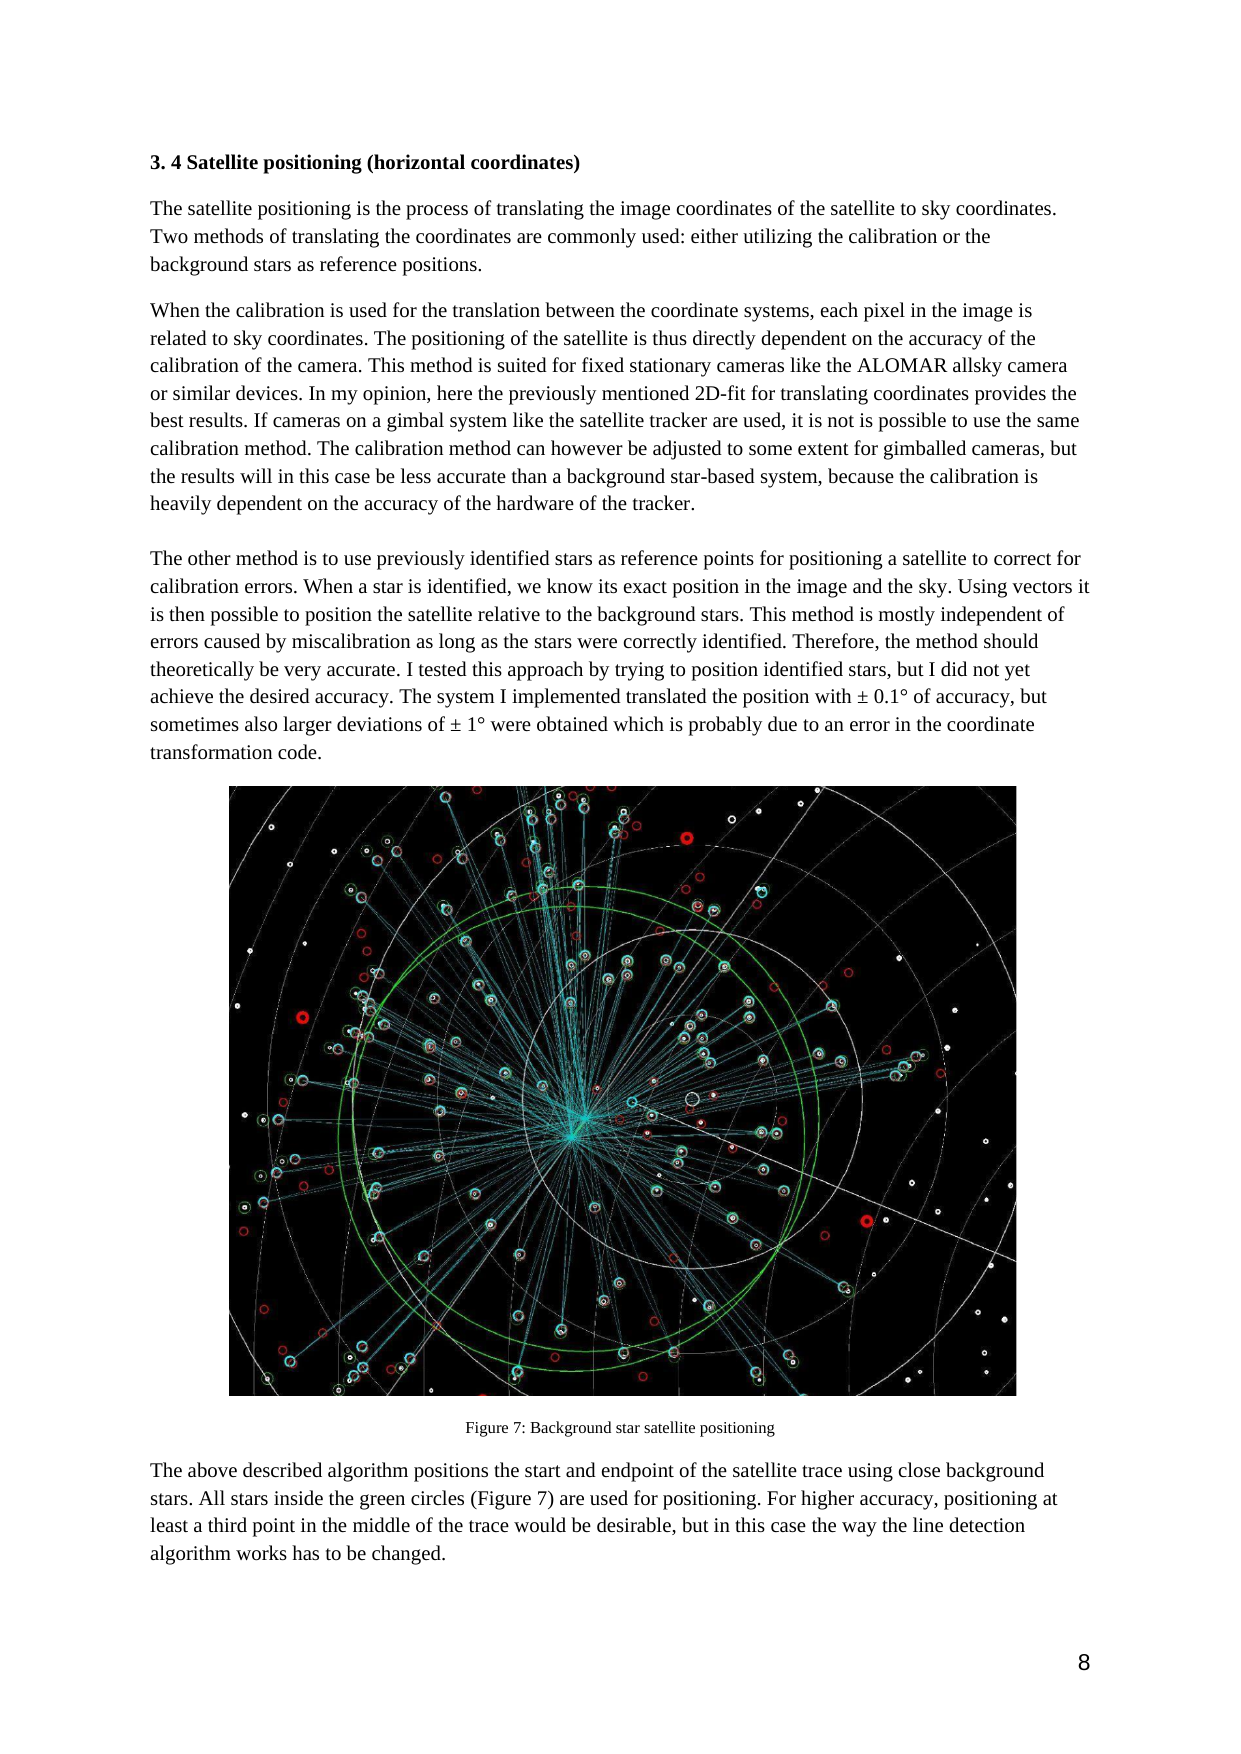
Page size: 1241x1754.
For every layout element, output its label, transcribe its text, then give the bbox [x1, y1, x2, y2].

text 3. 4 Satellite positioning (horizontal coordinates) [150, 150, 1090, 174]
picture [229, 786, 1017, 1396]
text The satellite positioning is the process of translating the image coordinates of the satellite to sky coordinates. Two methods of translating the coordinates are commonly used: either utilizing the calibration or the background stars as reference positions. [150, 196, 1090, 276]
text The other method is to use previously identified stars as reference points for positioning a satellite to correct for calibration errors. When a star is identified, we know its exact position in the image and the sky. Using vectors it is then possible to position the satellite relative to the background stars. This method is mostly independent of errors caused by miscalibration as long as the stars were correctly identified. Therefore, the method should theoretically be very accurate. I tested this approach by trying to position identified stars, but I did not yet achieve the desired accuracy. The system I implemented translated the position with ± 0.1° of accuracy, but sometimes also larger deviations of ± 1° were obtained which is probably due to an error in the coordinate transformation code. [150, 546, 1090, 764]
text When the calibration is used for the translation between the coordinate systems, each pixel in the image is related to sky coordinates. The positioning of the satellite is thus directly dependent on the accuracy of the calibration of the camera. This method is suited for fixed stationary cameras like the ALOMAR allsky camera or similar devices. In my opinion, here the previously mentioned 2D-fit for translating coordinates provides the best results. If cameras on a gimbal system like the satellite tracker are used, it is not is possible to use the same calibration method. The calibration method can however be adjusted to some extent for gimballed cameras, but the results will in this case be less accurate than a background star-based system, because the calibration is heavily dependent on the accuracy of the hardware of the tracker. [150, 298, 1090, 515]
text The above described algorithm positions the start and endpoint of the satellite trace using close background stars. All stars inside the green circles (Figure 7) are used for positioning. For higher accuracy, positioning at least a third point in the middle of the trace would be desirable, but in this case the way the line detection algorithm works has to be changed. [150, 1458, 1090, 1565]
text Figure 7: Background star satellite positioning [150, 1417, 1090, 1437]
